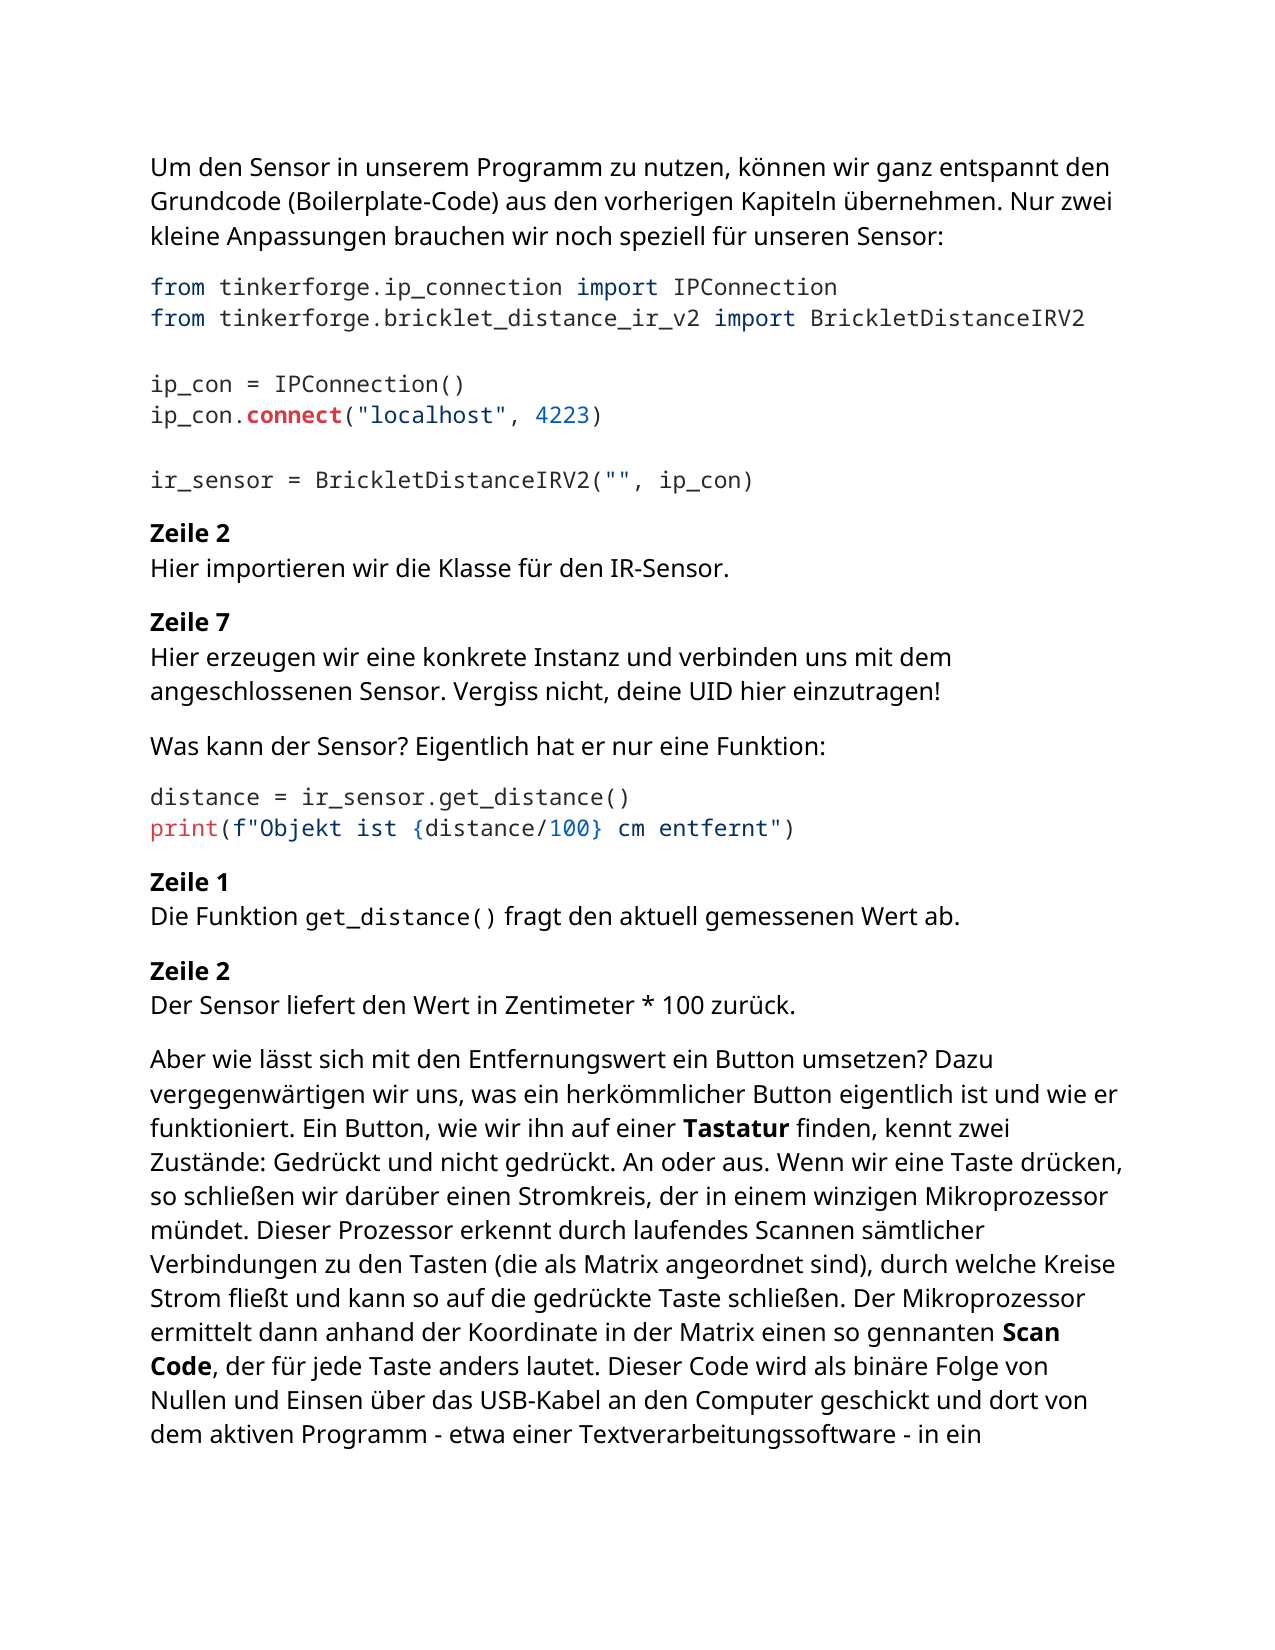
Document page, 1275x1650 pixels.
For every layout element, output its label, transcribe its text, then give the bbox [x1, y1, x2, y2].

text Hier importieren wir die Klasse für den IR-Sensor. [150, 550, 1125, 584]
text from tinkerforge.ip_connection import IPConnection from tinkerforge.bricklet_distance_ir_v2 import BrickletDistanceIRV2 ip_con = IPConnection() ip_con.connect("localhost", 4223) ir_sensor = BrickletDistanceIRV2("", ip_con) [150, 271, 1125, 495]
text Zeile 7 [150, 605, 1125, 639]
text Zeile 1 [150, 864, 1125, 898]
text Zeile 2 [150, 953, 1125, 987]
text distance = ir_sensor.get_distance() print(f"Objekt ist {distance/100} cm entfernt") [150, 781, 1125, 843]
text Die Funktion get_distance() fragt den aktuell gemessenen Wert ab. [150, 898, 1125, 932]
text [150, 1042, 1125, 1451]
text Was kann der Sensor? Eigentlich hat er nur eine Funktion: [150, 728, 1125, 762]
text Hier erzeugen wir eine konkrete Instanz und verbinden uns mit dem angeschlossenen Sensor. Vergiss nicht, deine UID hier einzutragen! [150, 639, 1125, 707]
text Zeile 2 [150, 516, 1125, 550]
text Der Sensor liefert den Wert in Zentimeter * 100 zurück. [150, 987, 1125, 1021]
text Um den Sensor in unserem Programm zu nutzen, können wir ganz entspannt den Grundcode (Boilerplate-Code) aus den vorherigen Kapiteln übernehmen. Nur zwei kleine Anpassungen brauchen wir noch speziell für unseren Sensor: [150, 150, 1125, 252]
